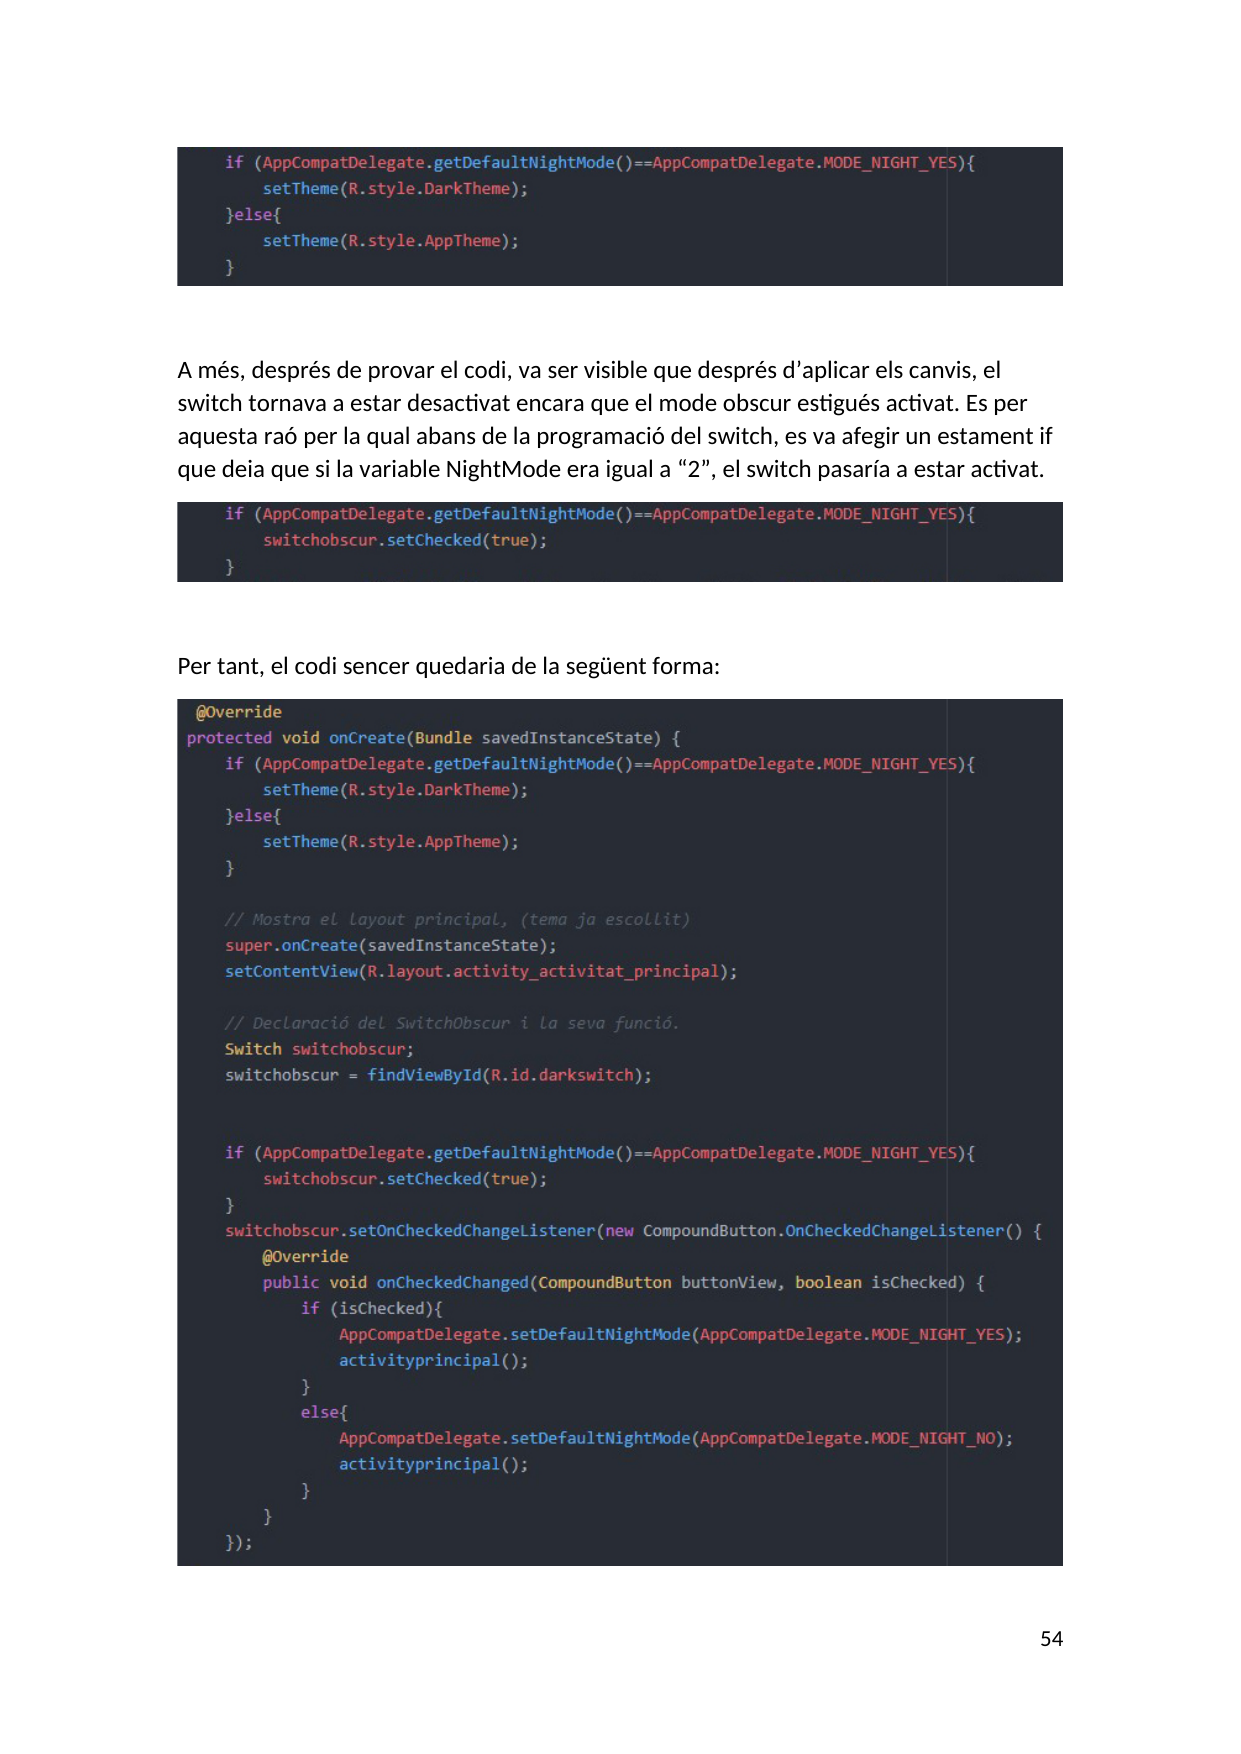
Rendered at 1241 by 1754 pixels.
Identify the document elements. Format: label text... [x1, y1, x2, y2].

picture [177, 502, 1063, 582]
text Per tant, el codi sencer quedaria de la següent forma: [177, 650, 1063, 681]
picture [177, 699, 1063, 1566]
text A més, després de provar el codi, va ser visible que després d’aplicar els canvis, el switch tornava a estar desactivat encara que el mode obscur estigués activat. Es per aquesta raó per la qual abans de la programació del switch, es va afegir un estament if que deia que si la variable NightMode era igual a “2”, el switch pasaría a estar activat. [177, 354, 1063, 483]
picture [177, 147, 1063, 286]
